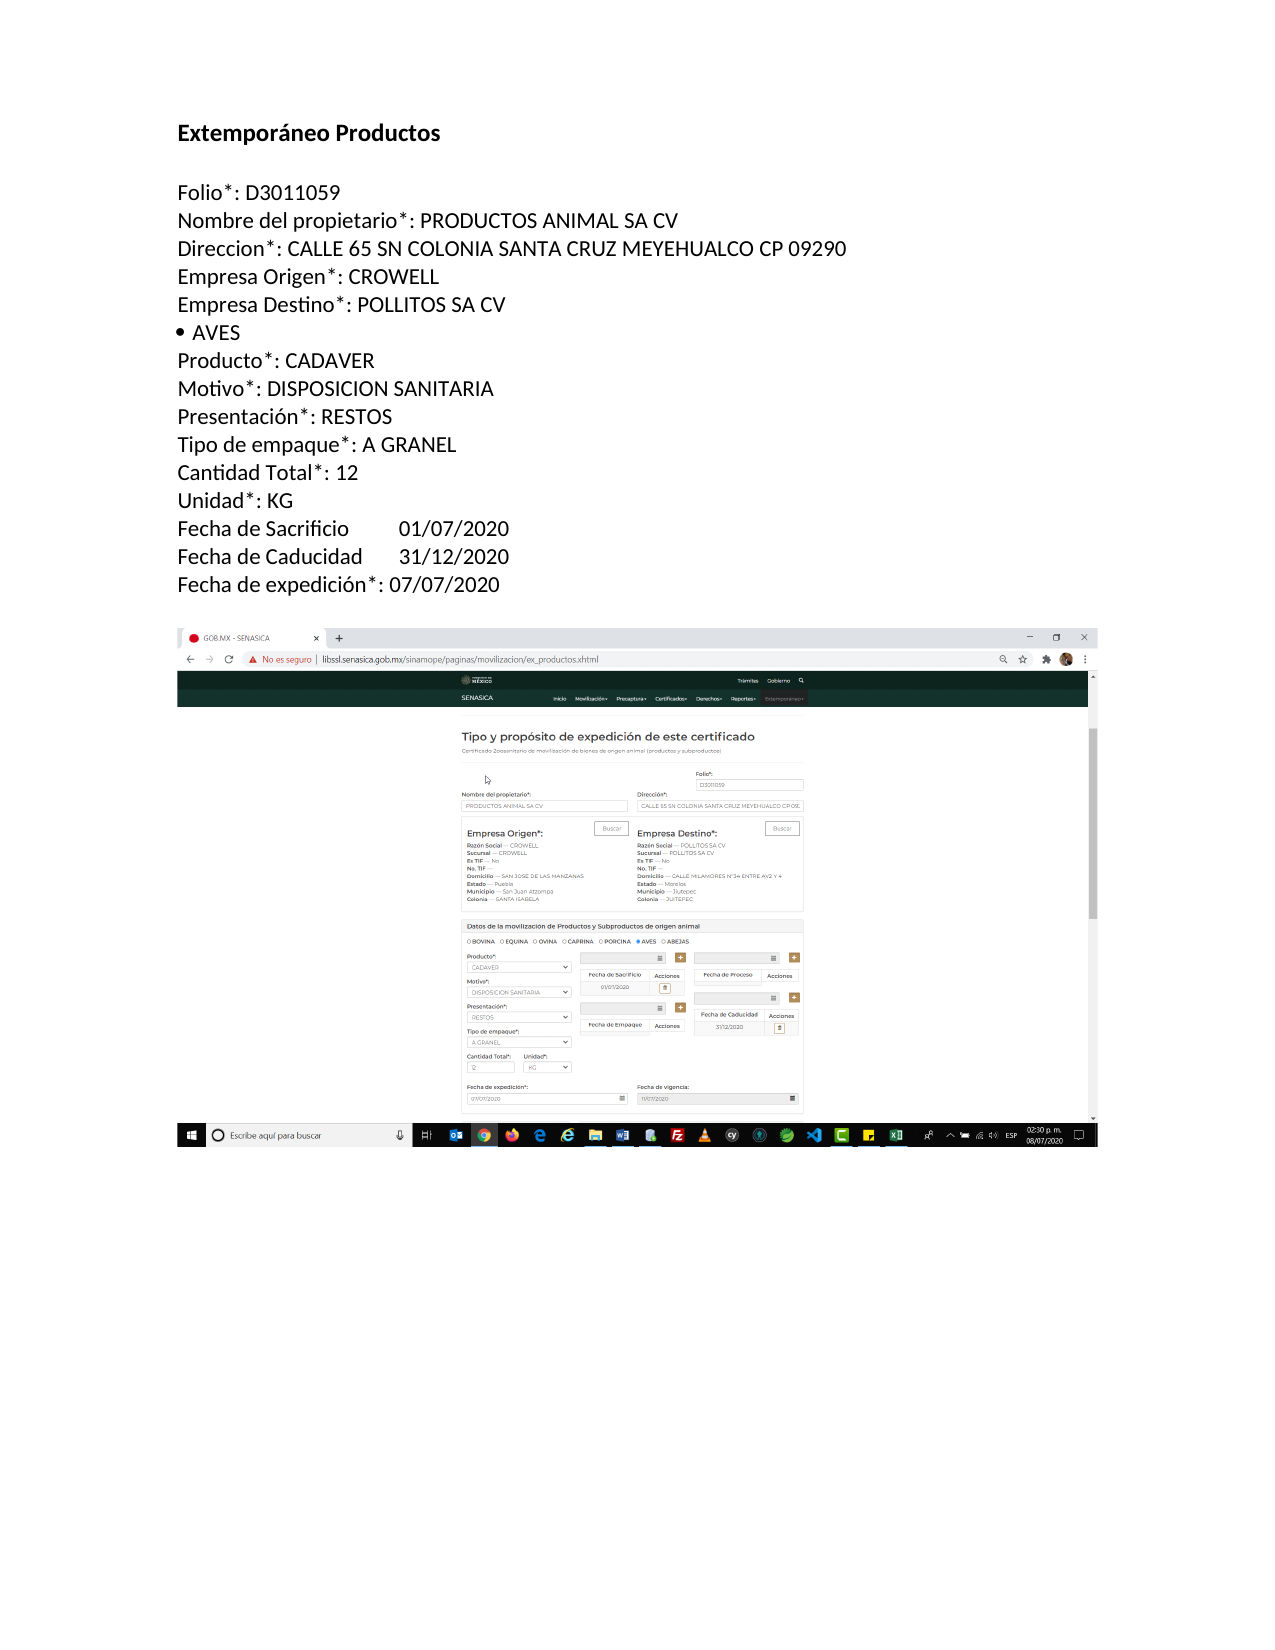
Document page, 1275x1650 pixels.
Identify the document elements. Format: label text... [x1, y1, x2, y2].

text Tipo de empaque*: A GRANEL [177, 430, 1098, 458]
text Direccion*: CALLE 65 SN COLONIA SANTA CRUZ MEYEHUALCO CP 09290 [177, 234, 1098, 262]
text Extemporáneo Productos [177, 117, 1098, 147]
list AVES [176, 318, 1098, 346]
text Unidad*: KG [177, 486, 1098, 514]
text Folio*: D3011059 [177, 178, 1098, 206]
text Producto*: CADAVER [177, 346, 1098, 374]
text Fecha de Sacrificio 01/07/2020 [177, 514, 1098, 542]
text Empresa Destino*: POLLITOS SA CV [177, 290, 1098, 318]
picture [177, 628, 1098, 1147]
text Cantidad Total*: 12 [177, 458, 1098, 486]
text Motivo*: DISPOSICION SANITARIA [177, 374, 1098, 402]
text Fecha de Caducidad 31/12/2020 [177, 542, 1098, 570]
text Presentación*: RESTOS [177, 402, 1098, 430]
text Nombre del propietario*: PRODUCTOS ANIMAL SA CV [177, 206, 1098, 234]
text Empresa Origen*: CROWELL [177, 262, 1098, 290]
text Fecha de expedición*: 07/07/2020 [177, 570, 1098, 598]
